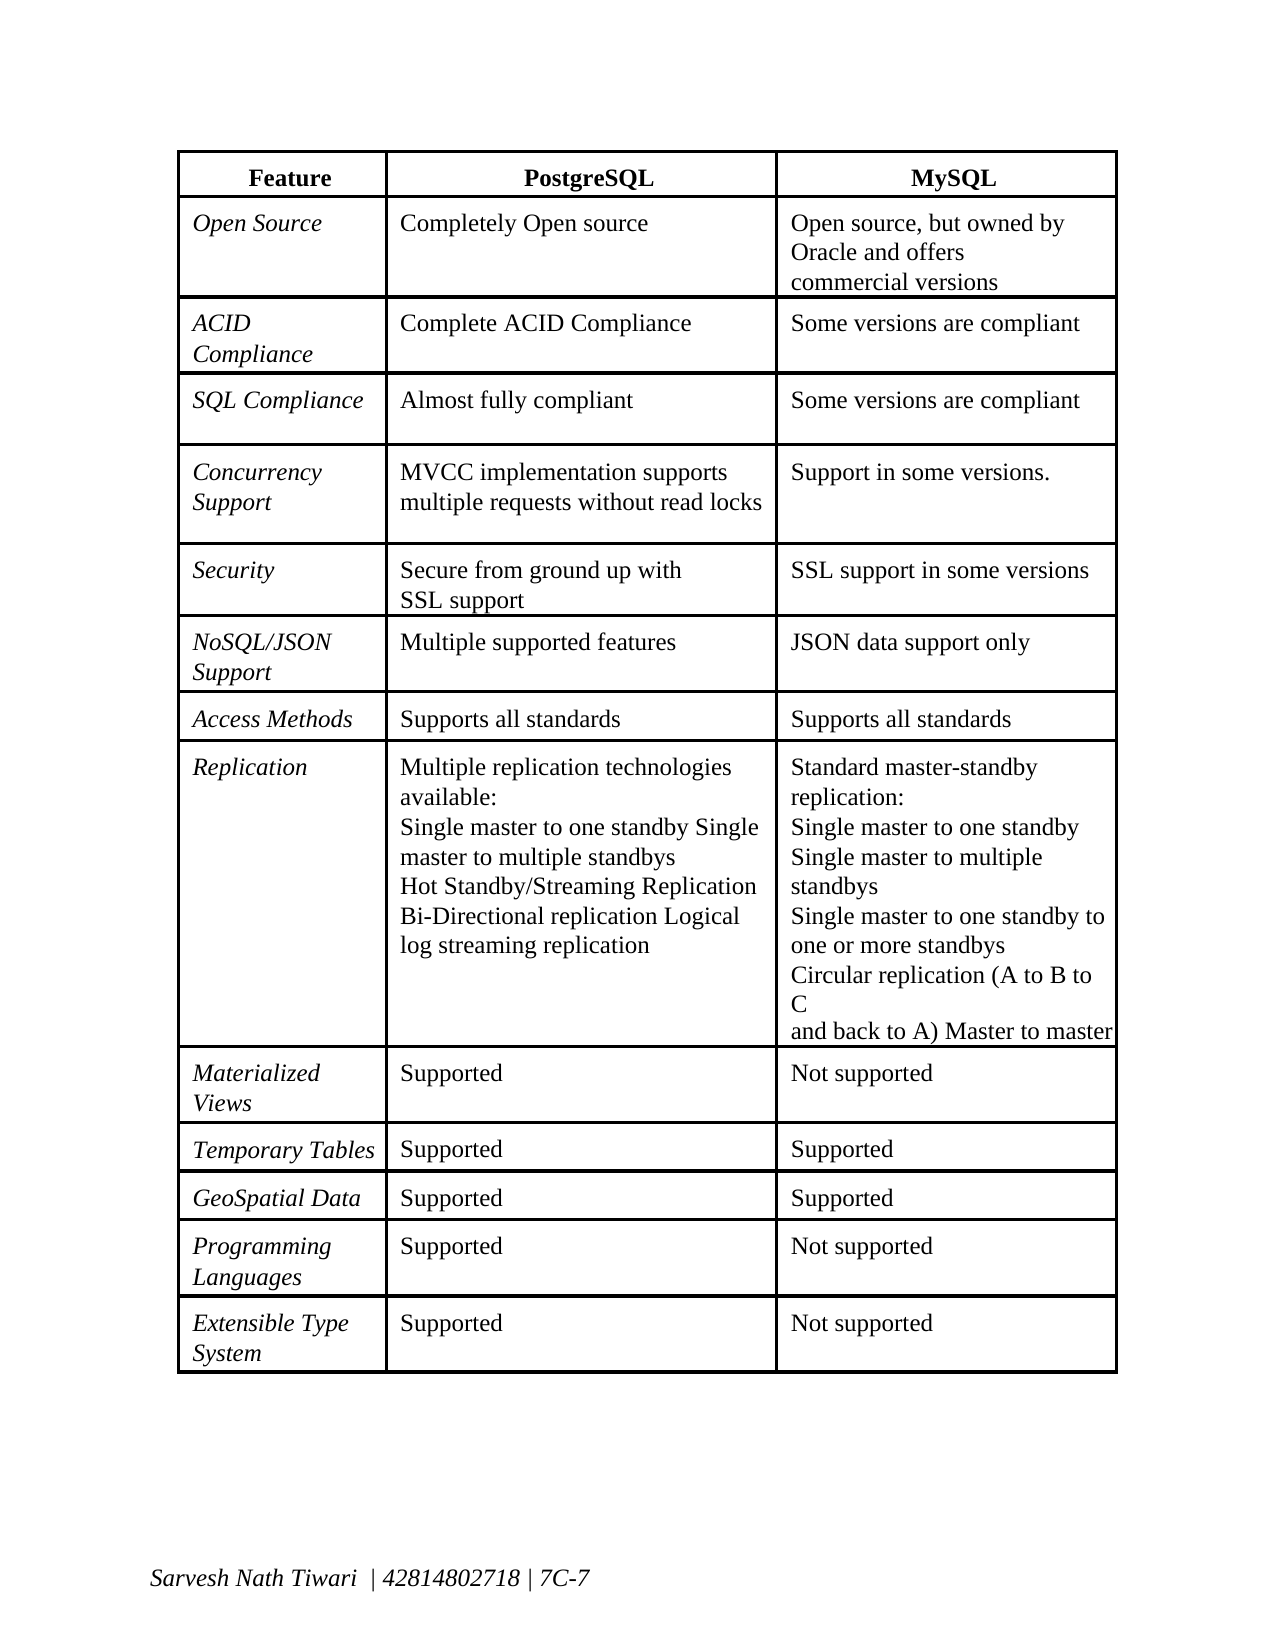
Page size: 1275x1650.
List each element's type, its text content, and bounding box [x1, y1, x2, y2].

table_cell Supported [388, 1048, 775, 1121]
table_cell Supported [388, 1298, 775, 1370]
table_cell Temporary Tables [180, 1124, 385, 1169]
table_cell Complete ACID Compliance [388, 299, 775, 371]
table_cell JSON data support only [778, 617, 1115, 690]
table_cell Some versions are compliant [778, 299, 1115, 371]
table_cell Supported [388, 1124, 775, 1169]
table_cell Programming Languages [180, 1221, 385, 1294]
table_cell SSL support in some versions [778, 545, 1115, 614]
table_cell Not supported [778, 1048, 1115, 1121]
table_cell Not supported [778, 1221, 1115, 1294]
table_cell Open source, but owned by Oracle and offers commercial versions [778, 198, 1115, 295]
table_cell Standard master-standby replication: Single master to one standby Single master to multiple standbys Single master to one standby to one or more standbys Circular replication (A to B to C and back to A) Master to master [778, 742, 1115, 1044]
table_cell Replication [180, 742, 385, 1044]
table_cell Supports all standards [388, 693, 775, 739]
table_header PostgreSQL [388, 153, 775, 195]
table_cell Access Methods [180, 693, 385, 739]
table_cell Support in some versions. [778, 446, 1115, 542]
table_cell SQL Compliance [180, 375, 385, 443]
table_cell Almost fully compliant [388, 375, 775, 443]
table_cell Supported [778, 1173, 1115, 1218]
table_cell Supports all standards [778, 693, 1115, 739]
table_cell Some versions are compliant [778, 375, 1115, 443]
table_cell Supported [778, 1124, 1115, 1169]
table_cell NoSQL/JSON Support [180, 617, 385, 690]
table_cell Not supported [778, 1298, 1115, 1370]
table_cell Concurrency Support [180, 446, 385, 542]
table_cell Open Source [180, 198, 385, 295]
table_header MySQL [778, 153, 1115, 195]
table_cell Supported [388, 1173, 775, 1218]
table_header Feature [180, 153, 385, 195]
table_cell Security [180, 545, 385, 614]
table_cell Multiple replication technologies available: Single master to one standby Single master to multiple standbys Hot Standby/Streaming Replication Bi-Directional replication Logical log streaming replication [388, 742, 775, 1044]
table_cell Extensible Type System [180, 1298, 385, 1370]
table_cell MVCC implementation supports multiple requests without read locks [388, 446, 775, 542]
table_cell Completely Open source [388, 198, 775, 295]
table_cell ACID Compliance [180, 299, 385, 371]
table_cell Multiple supported features [388, 617, 775, 690]
table_cell Materialized Views [180, 1048, 385, 1121]
table_cell Supported [388, 1221, 775, 1294]
table_cell Secure from ground up with SSL support [388, 545, 775, 614]
table_cell GeoSpatial Data [180, 1173, 385, 1218]
